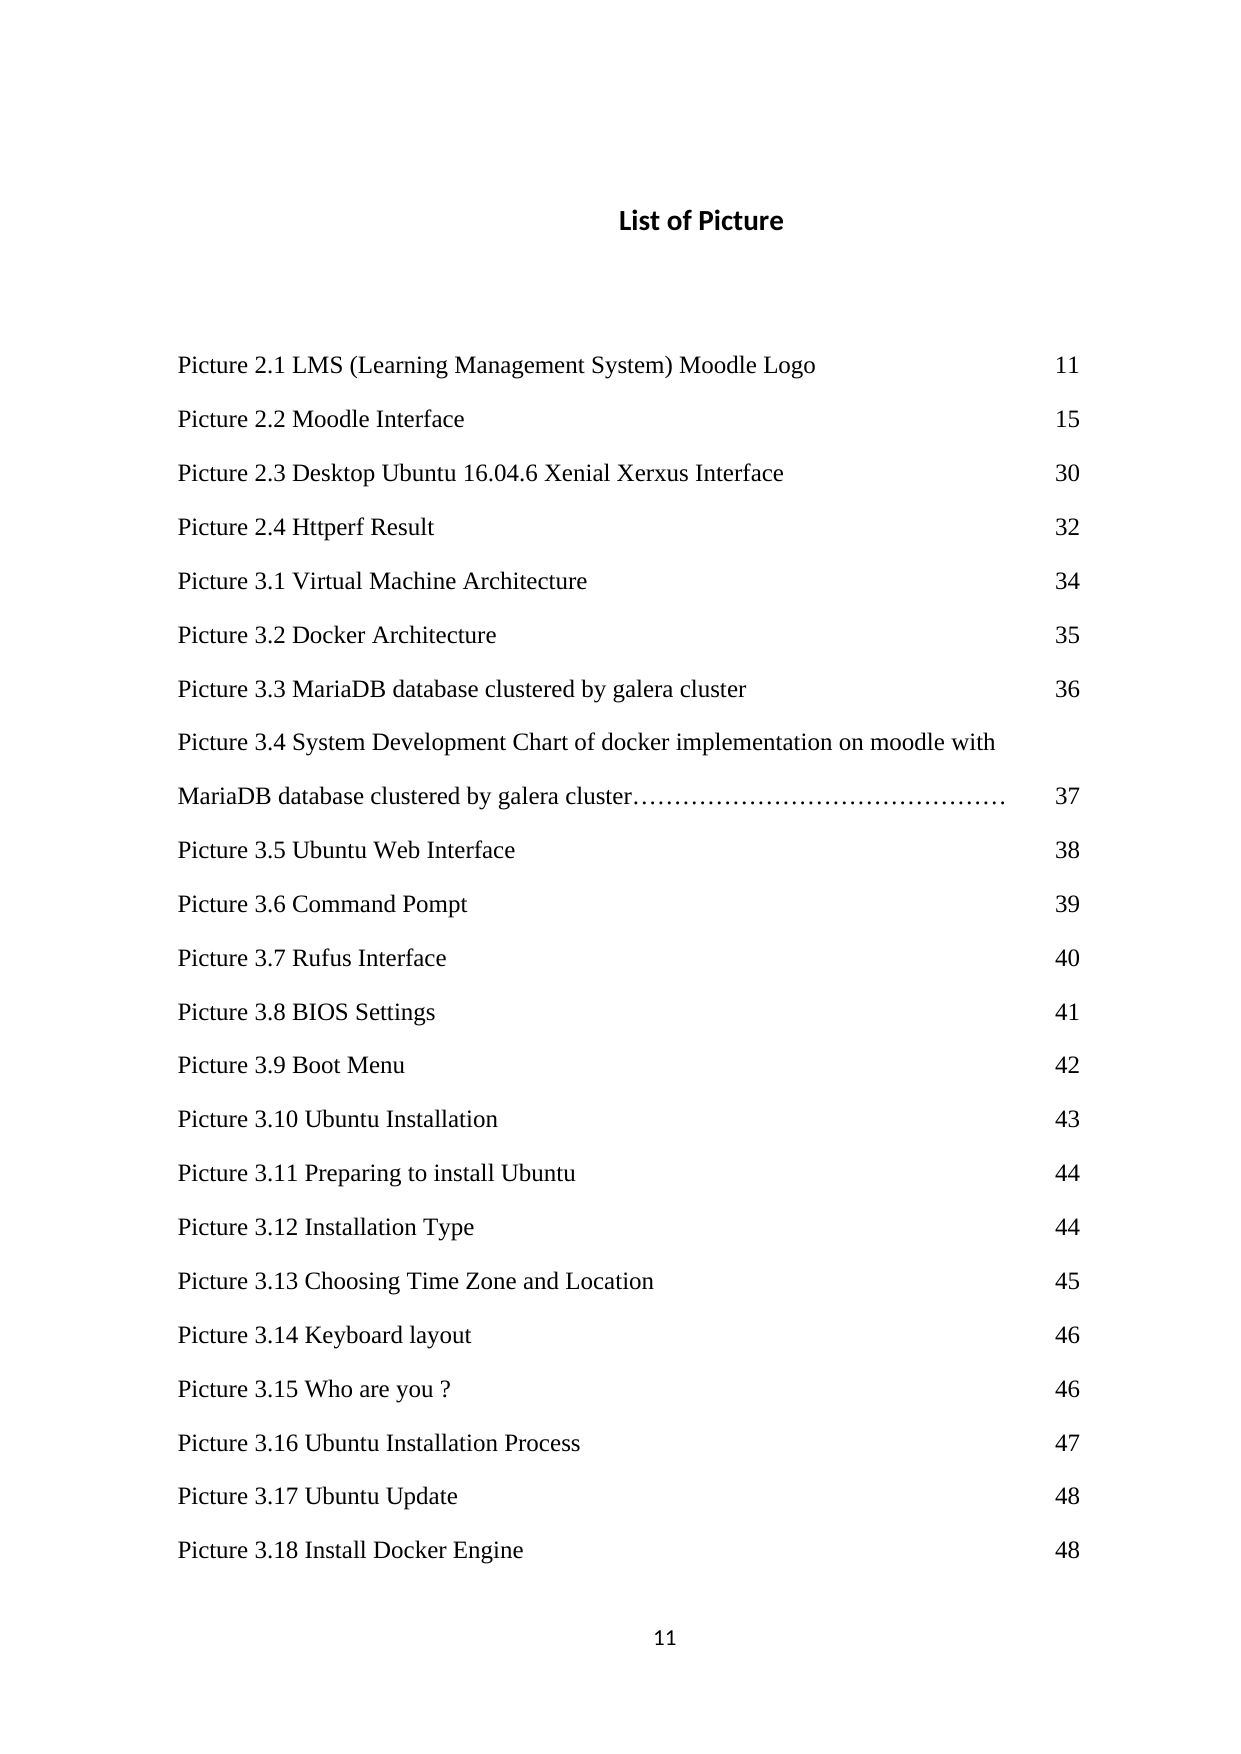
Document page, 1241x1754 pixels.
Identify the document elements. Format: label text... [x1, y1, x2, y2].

text Picture 3.15 Who are you ? 46 [177, 1374, 1152, 1402]
text MariaDB database clustered by galera cluster……………………………………… 37 [177, 781, 1152, 810]
text Picture 3.16 Ubuntu Installation Process 47 [177, 1428, 1152, 1456]
text Picture 3.8 BIOS Settings 41 [177, 997, 1152, 1026]
text Picture 3.6 Command Pompt 39 [177, 889, 1152, 918]
text Picture 3.13 Choosing Time Zone and Location 45 [177, 1266, 1152, 1295]
text Picture 3.10 Ubuntu Installation 43 [177, 1104, 1152, 1133]
text Picture 3.9 Boot Menu 42 [177, 1051, 1152, 1079]
text Picture 3.1 Virtual Machine Architecture 34 [177, 566, 1152, 595]
text Picture 3.12 Installation Type 44 [177, 1212, 1152, 1241]
text Picture 2.3 Desktop Ubuntu 16.04.6 Xenial Xerxus Interface 30 [177, 458, 1152, 487]
text Picture 3.5 Ubuntu Web Interface 38 [177, 835, 1152, 864]
text Picture 3.11 Preparing to install Ubuntu 44 [177, 1158, 1152, 1187]
text Picture 2.4 Httperf Result 32 [177, 512, 1152, 541]
text Picture 2.2 Moodle Interface 15 [177, 404, 1152, 433]
text Picture 3.17 Ubuntu Update 48 [177, 1481, 1152, 1510]
text Picture 3.14 Keyboard layout 46 [177, 1320, 1152, 1349]
text Picture 3.2 Docker Architecture 35 [177, 620, 1152, 648]
text Picture 3.18 Install Docker Engine 48 [177, 1535, 1152, 1564]
text Picture 3.7 Rufus Interface 40 [177, 943, 1152, 972]
text Picture 3.3 MariaDB database clustered by galera cluster 36 [177, 674, 1152, 702]
text List of Picture [177, 202, 1152, 238]
text Picture 3.4 System Development Chart of docker implementation on moodle with [177, 727, 1152, 756]
text Picture 2.1 LMS (Learning Management System) Moodle Logo 11 [177, 351, 1152, 379]
